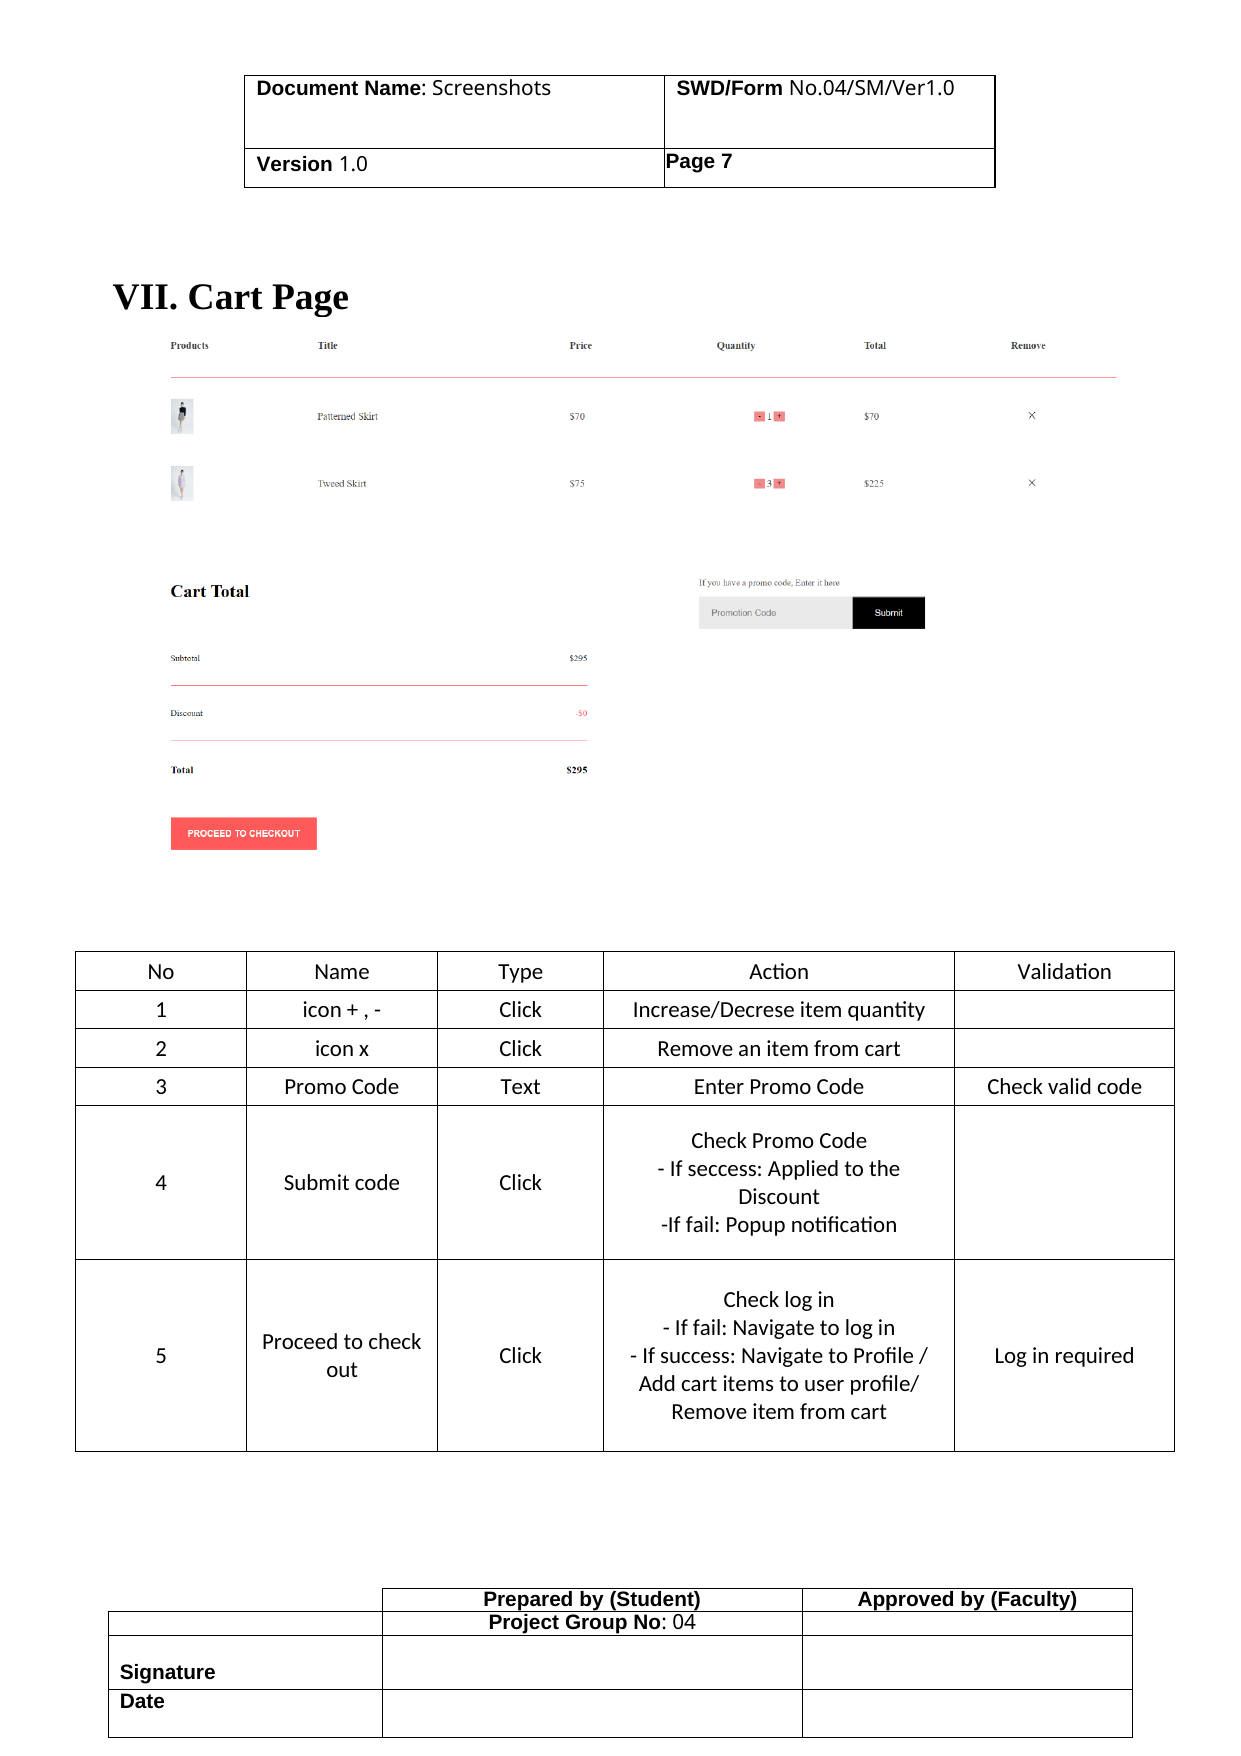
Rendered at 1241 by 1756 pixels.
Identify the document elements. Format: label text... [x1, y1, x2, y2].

table_cell Enter Promo Code [604, 1068, 954, 1105]
table_cell [955, 991, 1174, 1028]
table_cell Proceed to check out [247, 1260, 437, 1451]
table_cell icon + , - [247, 991, 437, 1028]
table_cell Check log in - If fail: Navigate to log in - If success: Navigate to Profile / Add cart items to user profile/ Remove item from cart [604, 1260, 954, 1451]
table_cell Submit code [247, 1106, 437, 1259]
list Cart Page [112, 274, 1211, 317]
table_cell Click [438, 1029, 603, 1067]
table_cell Remove an item from cart [604, 1029, 954, 1067]
table_cell 5 [76, 1260, 246, 1451]
table_cell Click [438, 1106, 603, 1259]
table_cell Click [438, 991, 603, 1028]
table_cell Click [438, 1260, 603, 1451]
table_cell Promo Code [247, 1068, 437, 1105]
table_cell [955, 1106, 1174, 1259]
table_cell 4 [76, 1106, 246, 1259]
table_cell Text [438, 1068, 603, 1105]
table_header Name [247, 952, 437, 990]
table_cell Increase/Decrese item quantity [604, 991, 954, 1028]
table_header Validation [955, 952, 1174, 990]
table_cell [955, 1029, 1174, 1067]
table_cell icon x [247, 1029, 437, 1067]
table_header No [76, 952, 246, 990]
table_cell Log in required [955, 1260, 1174, 1451]
table_cell Check Promo Code - If seccess: Applied to the Discount -If fail: Popup notification [604, 1106, 954, 1259]
table_cell 2 [76, 1029, 246, 1067]
table_cell Check valid code [955, 1068, 1174, 1105]
table_header Action [604, 952, 954, 990]
table_cell 1 [76, 991, 246, 1028]
picture [75, 317, 1209, 865]
table_cell 3 [76, 1068, 246, 1105]
table_header Type [438, 952, 603, 990]
